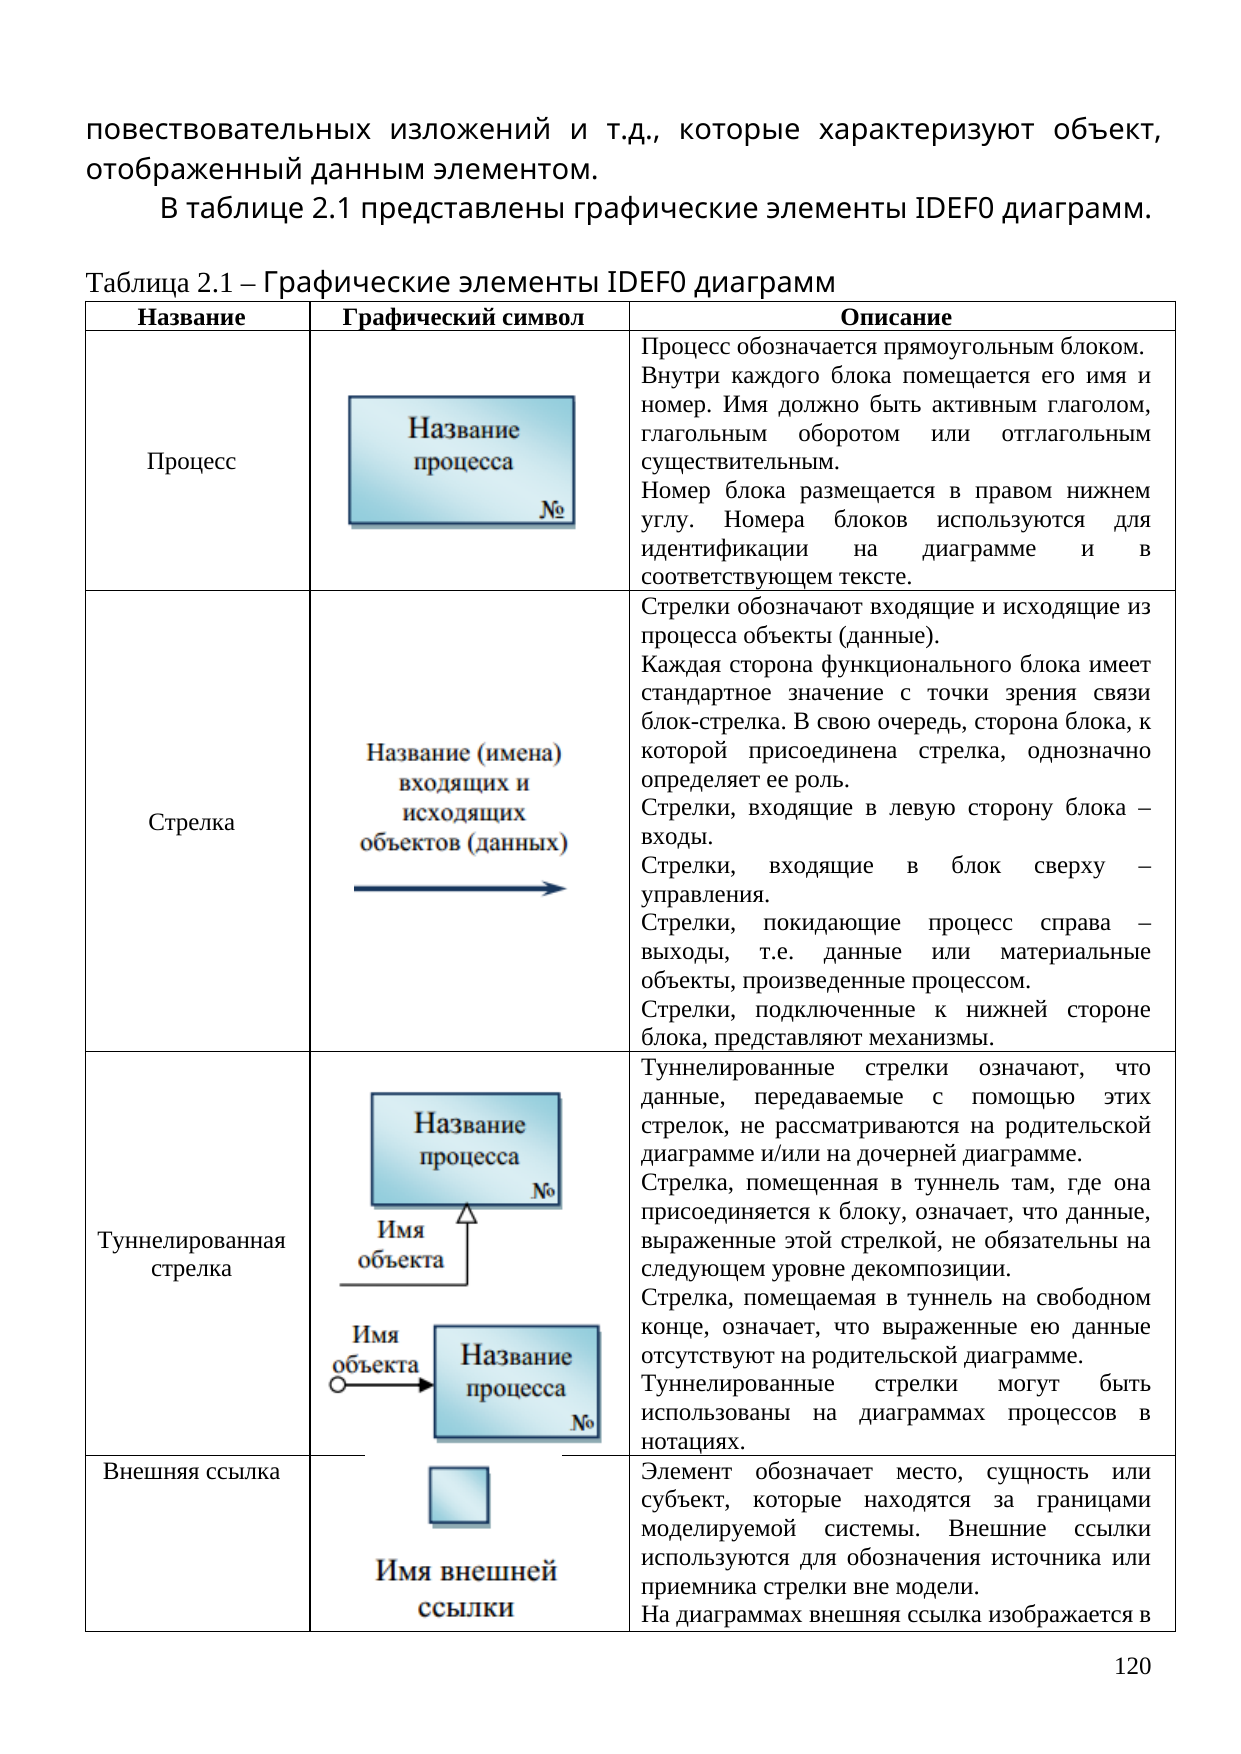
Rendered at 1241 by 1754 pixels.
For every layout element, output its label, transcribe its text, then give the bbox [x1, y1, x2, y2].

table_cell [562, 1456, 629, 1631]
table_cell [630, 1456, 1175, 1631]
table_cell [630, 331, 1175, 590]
text Таблица 2.1 – Графические элементы IDEF0 диаграмм [85, 261, 1163, 301]
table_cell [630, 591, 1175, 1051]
picture [354, 739, 572, 904]
picture [365, 1455, 562, 1631]
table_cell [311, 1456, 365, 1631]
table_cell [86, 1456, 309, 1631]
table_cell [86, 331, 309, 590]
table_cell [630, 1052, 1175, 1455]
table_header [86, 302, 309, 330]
text В таблице 2.1 представлены графические элементы IDEF0 диаграмм. [85, 188, 1163, 227]
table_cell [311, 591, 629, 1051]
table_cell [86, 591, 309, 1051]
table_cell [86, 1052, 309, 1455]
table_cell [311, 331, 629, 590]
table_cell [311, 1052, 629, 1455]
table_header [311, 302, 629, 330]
picture [347, 391, 579, 531]
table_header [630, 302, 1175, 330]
picture [321, 1058, 605, 1448]
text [85, 108, 1163, 188]
